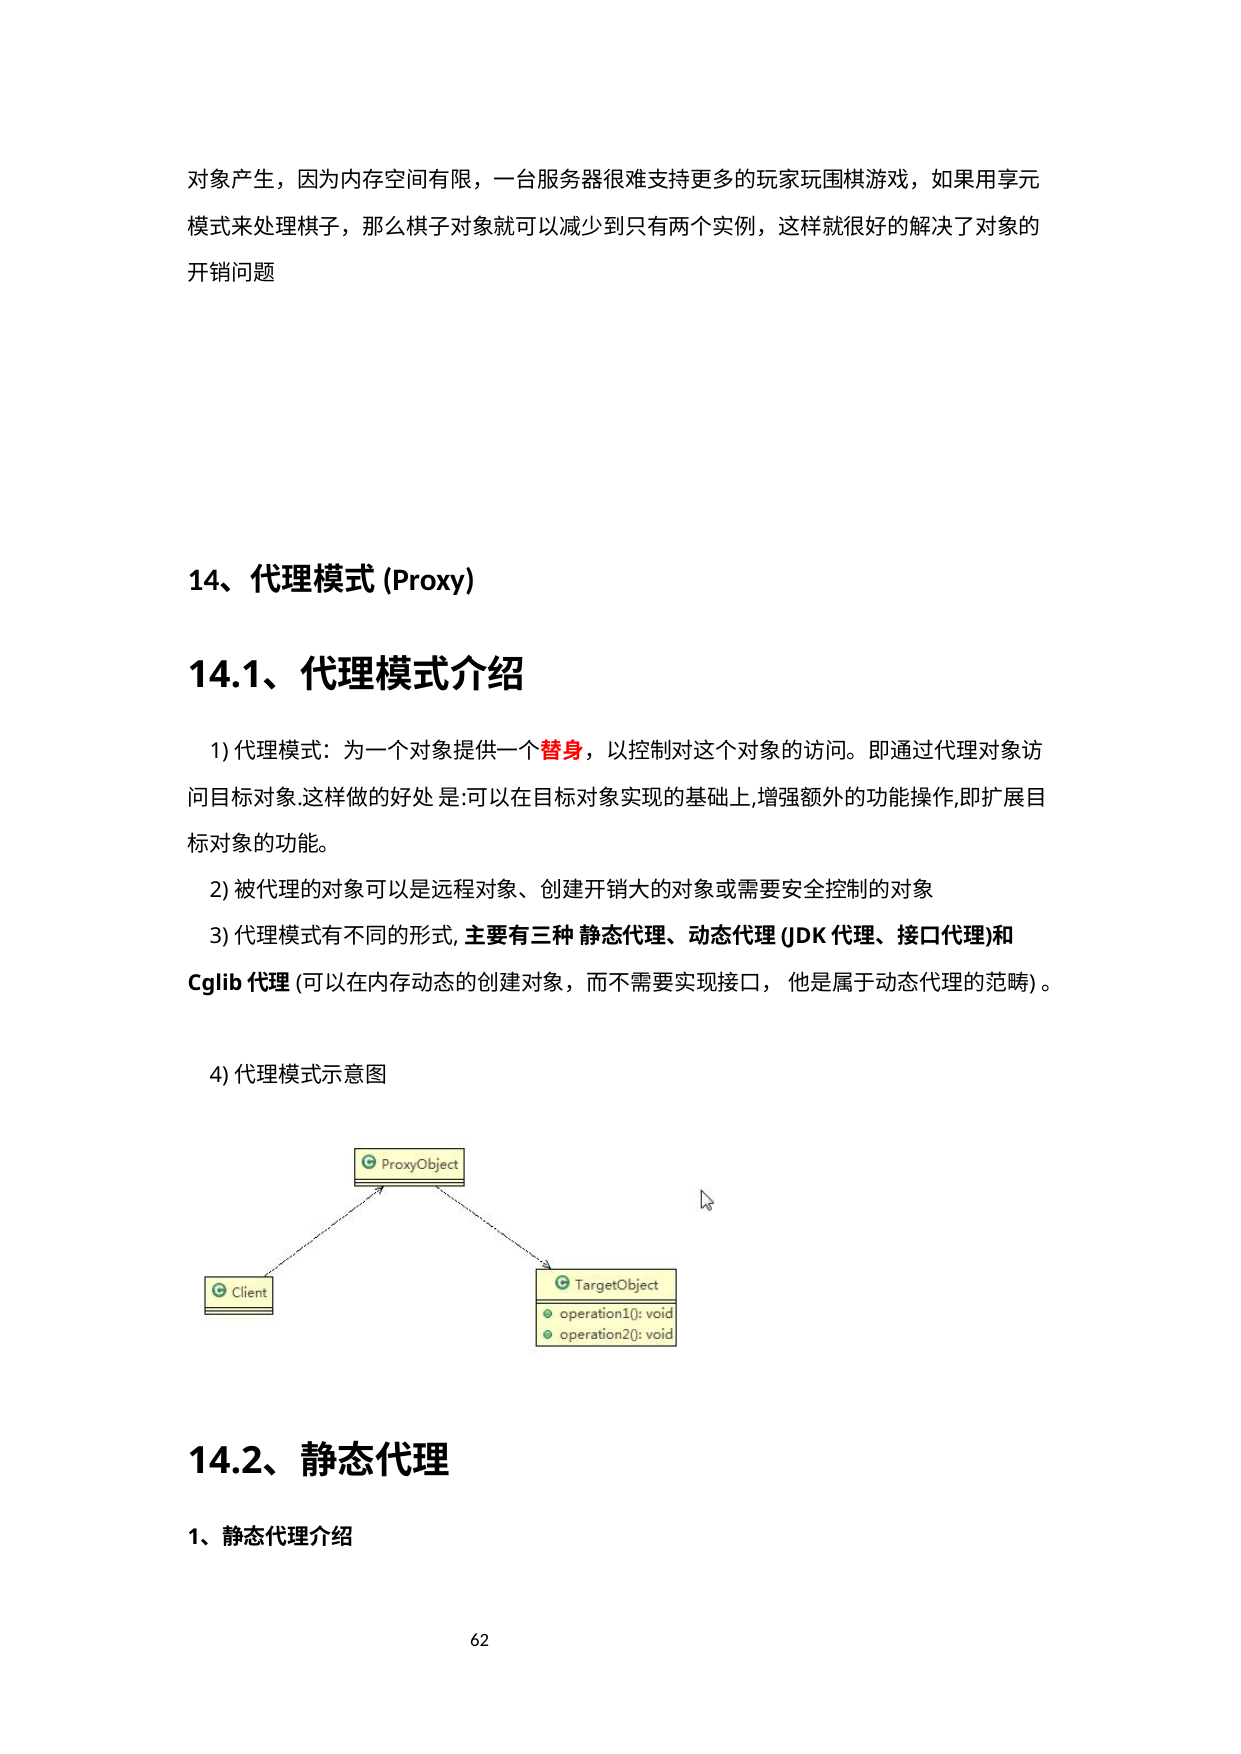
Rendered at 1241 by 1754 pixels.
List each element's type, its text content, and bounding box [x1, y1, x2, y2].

list 1) 代理模式：为一个对象提供一个替身，以控制对这个对象的访问。即通过代理对象访问目标对象.这样做的好处 是:可以在目标对象实现的基础上,增强额外的功能操作,即扩展目标对象的功能。 [187, 733, 1053, 858]
subtitle 14.2、静态代理 [187, 1425, 1053, 1490]
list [187, 162, 1053, 287]
list 1、静态代理介绍 [187, 1519, 1053, 1551]
picture [187, 1135, 715, 1385]
subtitle 代理模式 (Proxy) [187, 544, 1053, 609]
list 3) 代理模式有不同的形式, 主要有三种 静态代理、动态代理 (JDK 代理、接口代理)和 Cglib代理 (可以在内存动态的创建对象，而不需要实现接口， 他是属于动态代理的范畴) 。 [187, 918, 1053, 1043]
subtitle 14.1、代理模式介绍 [187, 639, 1053, 704]
list 2) 被代理的对象可以是远程对象、创建开销大的对象或需要安全控制的对象 [187, 872, 1053, 904]
list 4) 代理模式示意图 [187, 1057, 1053, 1089]
